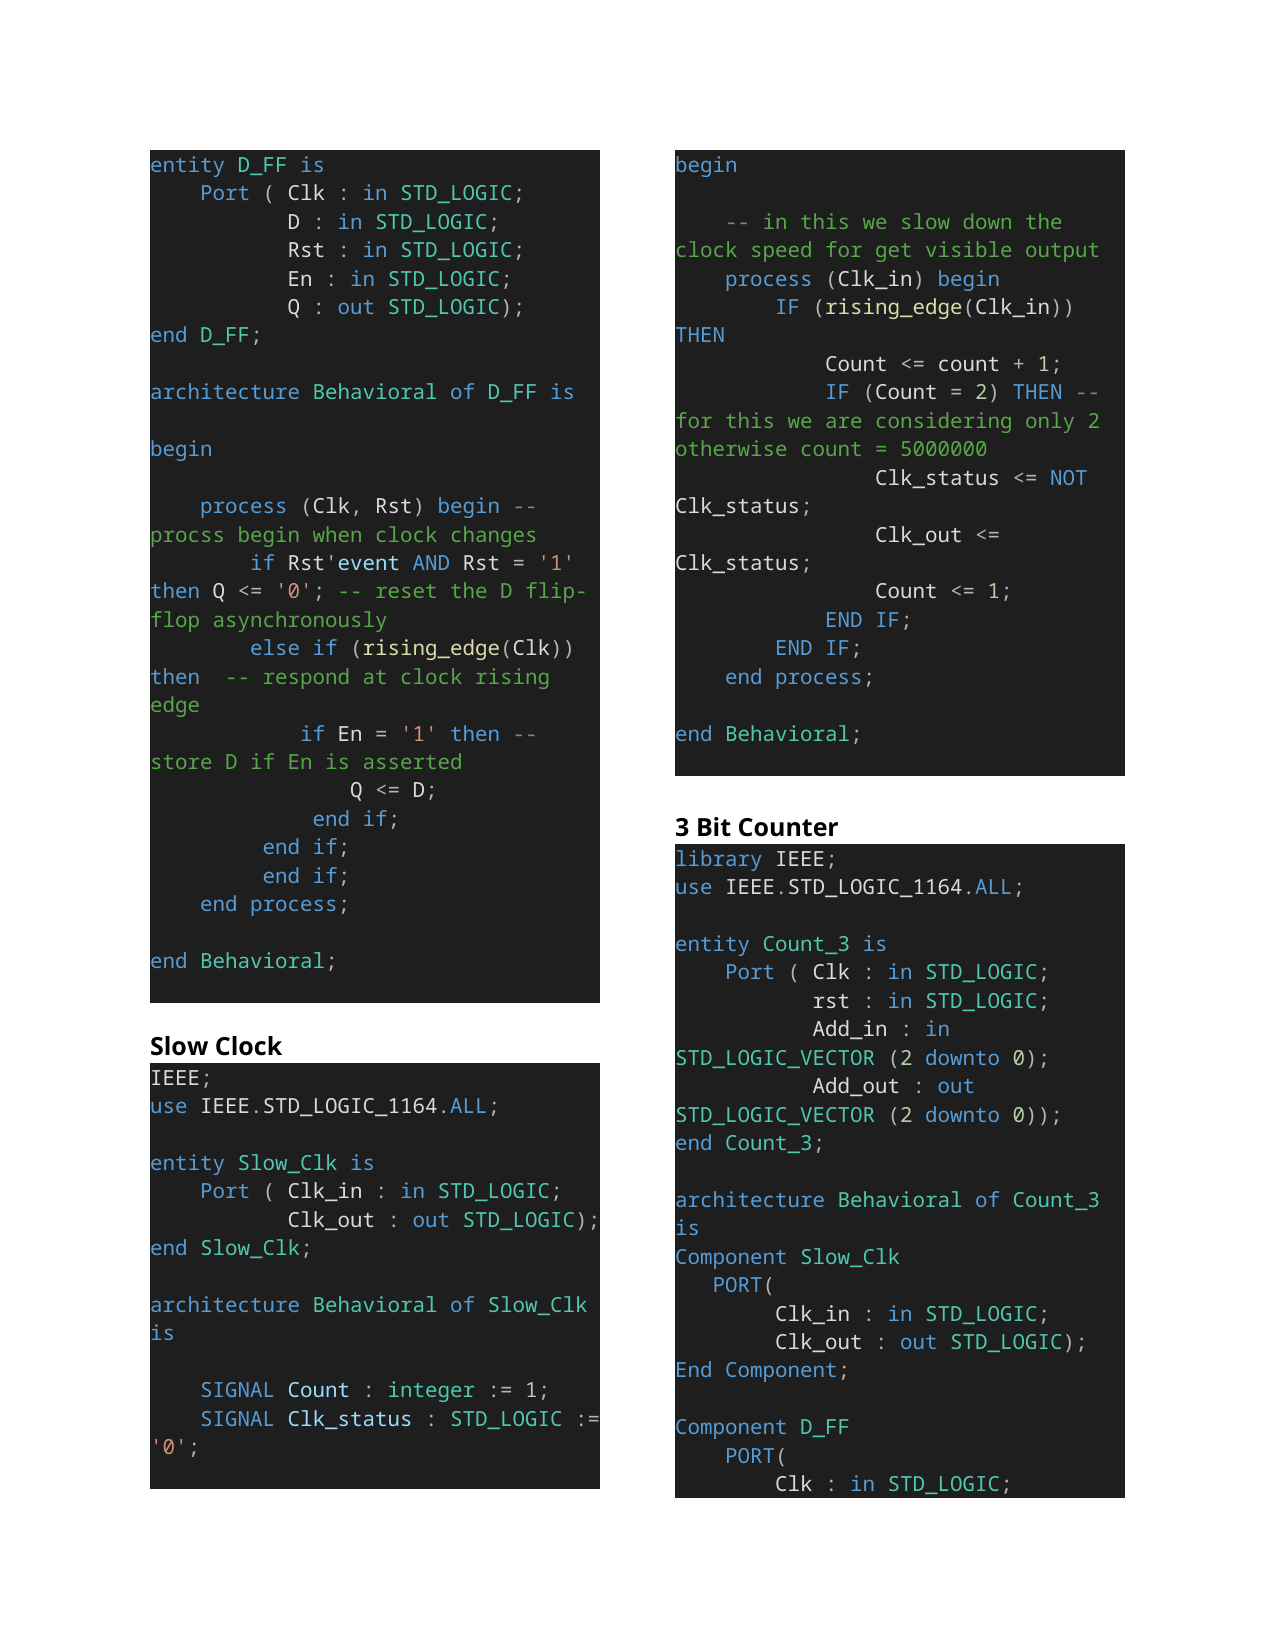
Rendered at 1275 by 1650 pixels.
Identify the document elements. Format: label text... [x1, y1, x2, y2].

text rst : in STD_LOGIC; [675, 986, 1125, 1014]
text En : in STD_LOGIC; [150, 264, 600, 292]
text Component Slow_Clk [675, 1242, 1125, 1270]
text Port ( Clk : in STD_LOGIC; [675, 957, 1125, 986]
text Clk_status <= NOT Clk_status; [675, 463, 1125, 520]
text Count <= count + 1; [675, 349, 1125, 377]
text Q : out STD_LOGIC); [150, 292, 600, 321]
text library IEEE; [675, 844, 1125, 872]
text Port ( Clk_in : in STD_LOGIC; [150, 1176, 600, 1205]
text Add_out : out STD_LOGIC_VECTOR (2 downto 0)); [675, 1071, 1125, 1128]
text process (Clk_in) begin [675, 264, 1125, 292]
text if En = '1' then -- store D if En is asserted [150, 719, 600, 776]
text end if; [150, 804, 600, 832]
text SIGNAL Count : integer := 1; [150, 1375, 600, 1404]
text D : in STD_LOGIC; [150, 207, 600, 235]
text entity D_FF is [150, 150, 600, 178]
text SIGNAL Clk_status : STD_LOGIC := '0'; [150, 1404, 600, 1461]
text end process; [675, 662, 1125, 690]
text Clk : in STD_LOGIC; [675, 1469, 1125, 1498]
text Q <= D; [150, 776, 600, 804]
text begin [150, 434, 600, 463]
text END IF; [675, 605, 1125, 633]
text entity Count_3 is [675, 929, 1125, 957]
text architecture Behavioral of Count_3 is [675, 1185, 1125, 1242]
text PORT( [675, 1441, 1125, 1469]
text if Rst'event AND Rst = '1' then Q <= '0'; -- reset the D flip-flop asynchronously [150, 548, 600, 633]
text Clk_in : in STD_LOGIC; [675, 1299, 1125, 1327]
text architecture Behavioral of D_FF is [150, 377, 600, 406]
text 3 Bit Counter [675, 810, 1125, 844]
text end if; [150, 832, 600, 861]
text end D_FF; [150, 321, 600, 349]
text IF (Count = 2) THEN -- for this we are considering only 2 otherwise count = 5000000 [675, 377, 1125, 463]
text end Slow_Clk; [150, 1233, 600, 1262]
text end if; [150, 861, 600, 889]
text end Behavioral; [675, 719, 1125, 747]
text end Behavioral; [150, 946, 600, 975]
text Clk_out : out STD_LOGIC); [675, 1327, 1125, 1356]
text use IEEE.STD_LOGIC_1164.ALL; [675, 872, 1125, 901]
text end Count_3; [675, 1128, 1125, 1157]
text Slow Clock [150, 1028, 600, 1063]
text END IF; [675, 633, 1125, 662]
text Port ( Clk : in STD_LOGIC; [150, 178, 600, 207]
text Clk_out <= Clk_status; [675, 520, 1125, 577]
text Component D_FF [675, 1412, 1125, 1441]
text IF (rising_edge(Clk_in)) THEN [675, 292, 1125, 349]
text begin [675, 150, 1125, 178]
text else if (rising_edge(Clk)) then -- respond at clock rising edge [150, 633, 600, 719]
text Add_in : in STD_LOGIC_VECTOR (2 downto 0); [675, 1014, 1125, 1071]
text entity Slow_Clk is [150, 1148, 600, 1176]
text -- in this we slow down the clock speed for get visible output [675, 207, 1125, 264]
text use IEEE.STD_LOGIC_1164.ALL; [150, 1091, 600, 1119]
text End Component; [675, 1356, 1125, 1384]
text PORT( [675, 1270, 1125, 1299]
text process (Clk, Rst) begin -- procss begin when clock changes [150, 491, 600, 548]
text end process; [150, 889, 600, 918]
text architecture Behavioral of Slow_Clk is [150, 1290, 600, 1347]
text Count <= 1; [675, 577, 1125, 605]
text Clk_out : out STD_LOGIC); [150, 1205, 600, 1233]
text IEEE; [150, 1063, 600, 1091]
text Rst : in STD_LOGIC; [150, 235, 600, 264]
